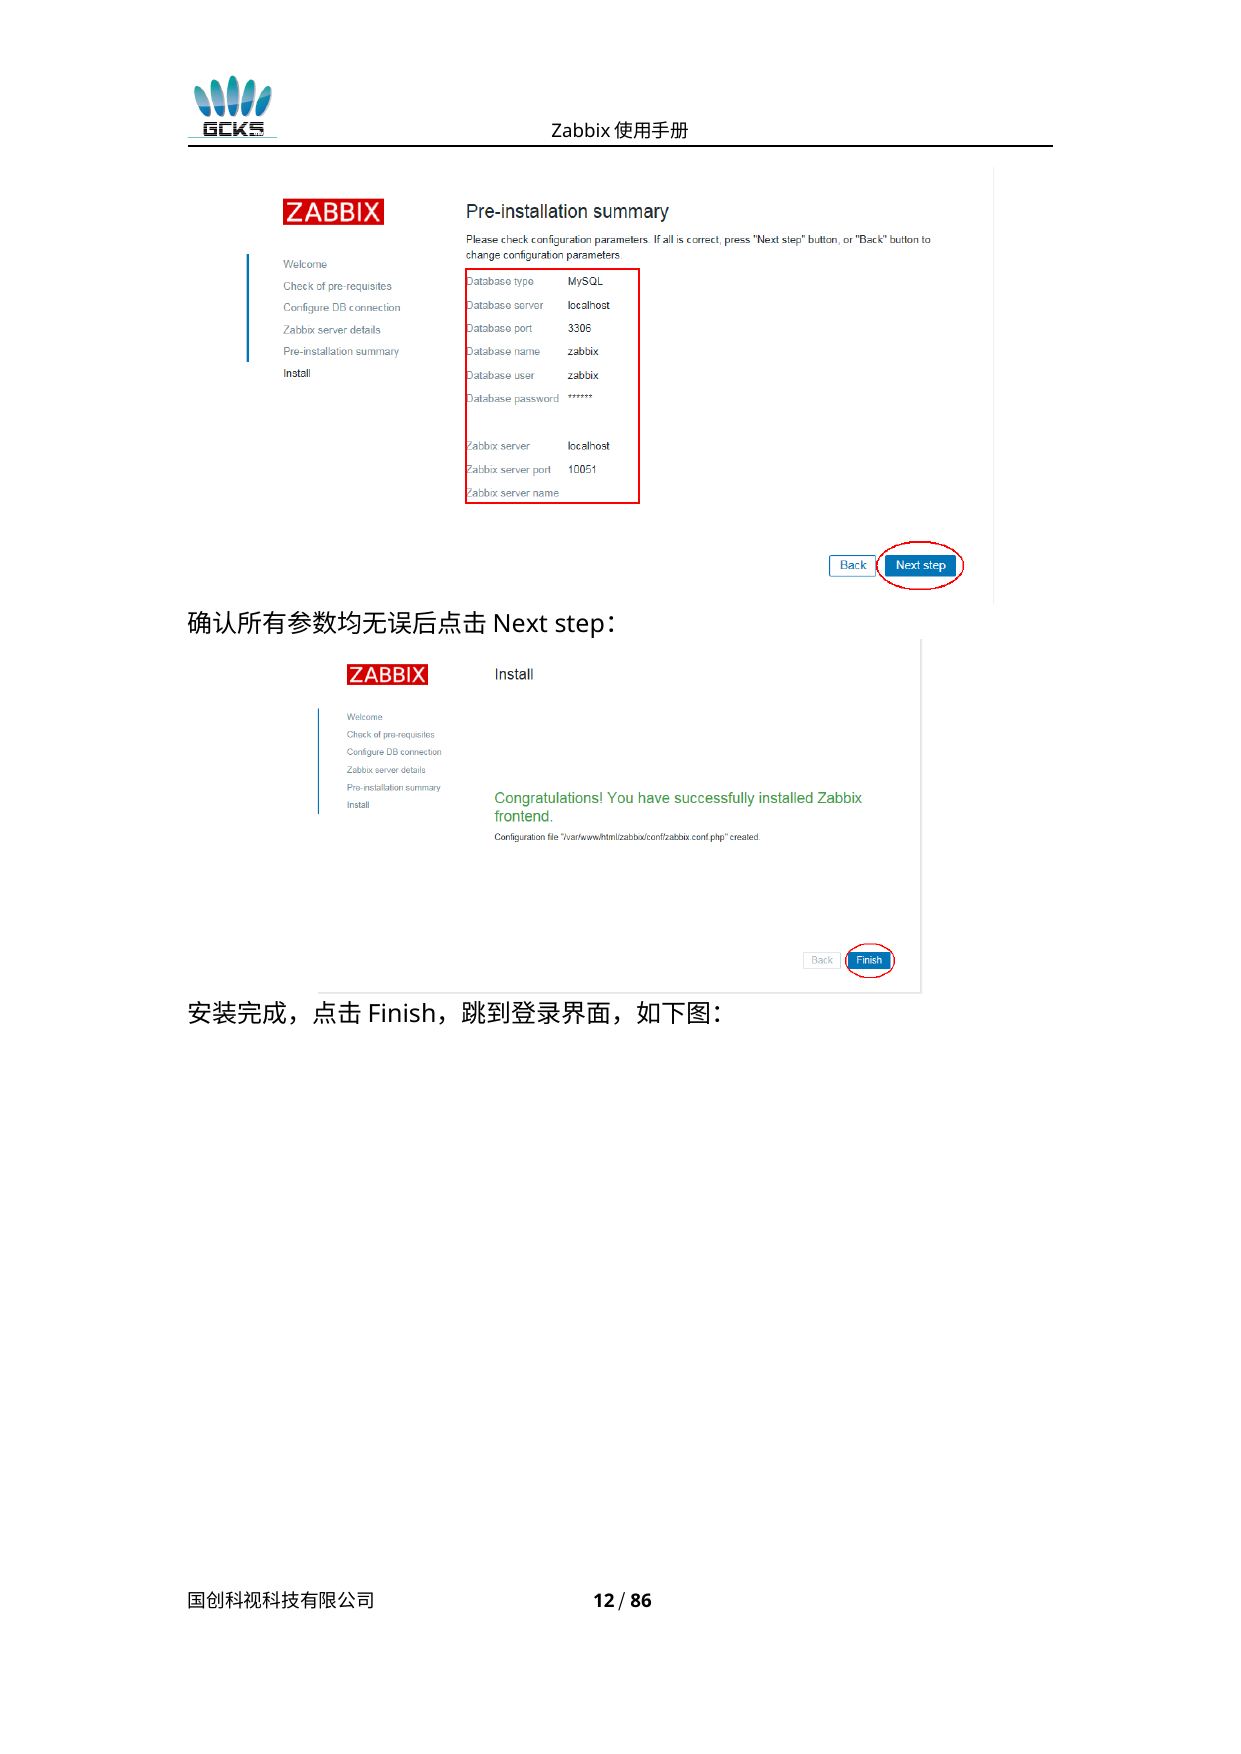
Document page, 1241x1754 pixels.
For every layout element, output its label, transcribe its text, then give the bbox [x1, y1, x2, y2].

picture [246, 167, 994, 604]
picture [187, 73, 278, 138]
text 确认所有参数均无误后点击Next step： [187, 603, 1053, 639]
text 安装完成，点击Finish，跳到登录界面，如下图： [187, 993, 1053, 1030]
picture [317, 639, 923, 994]
